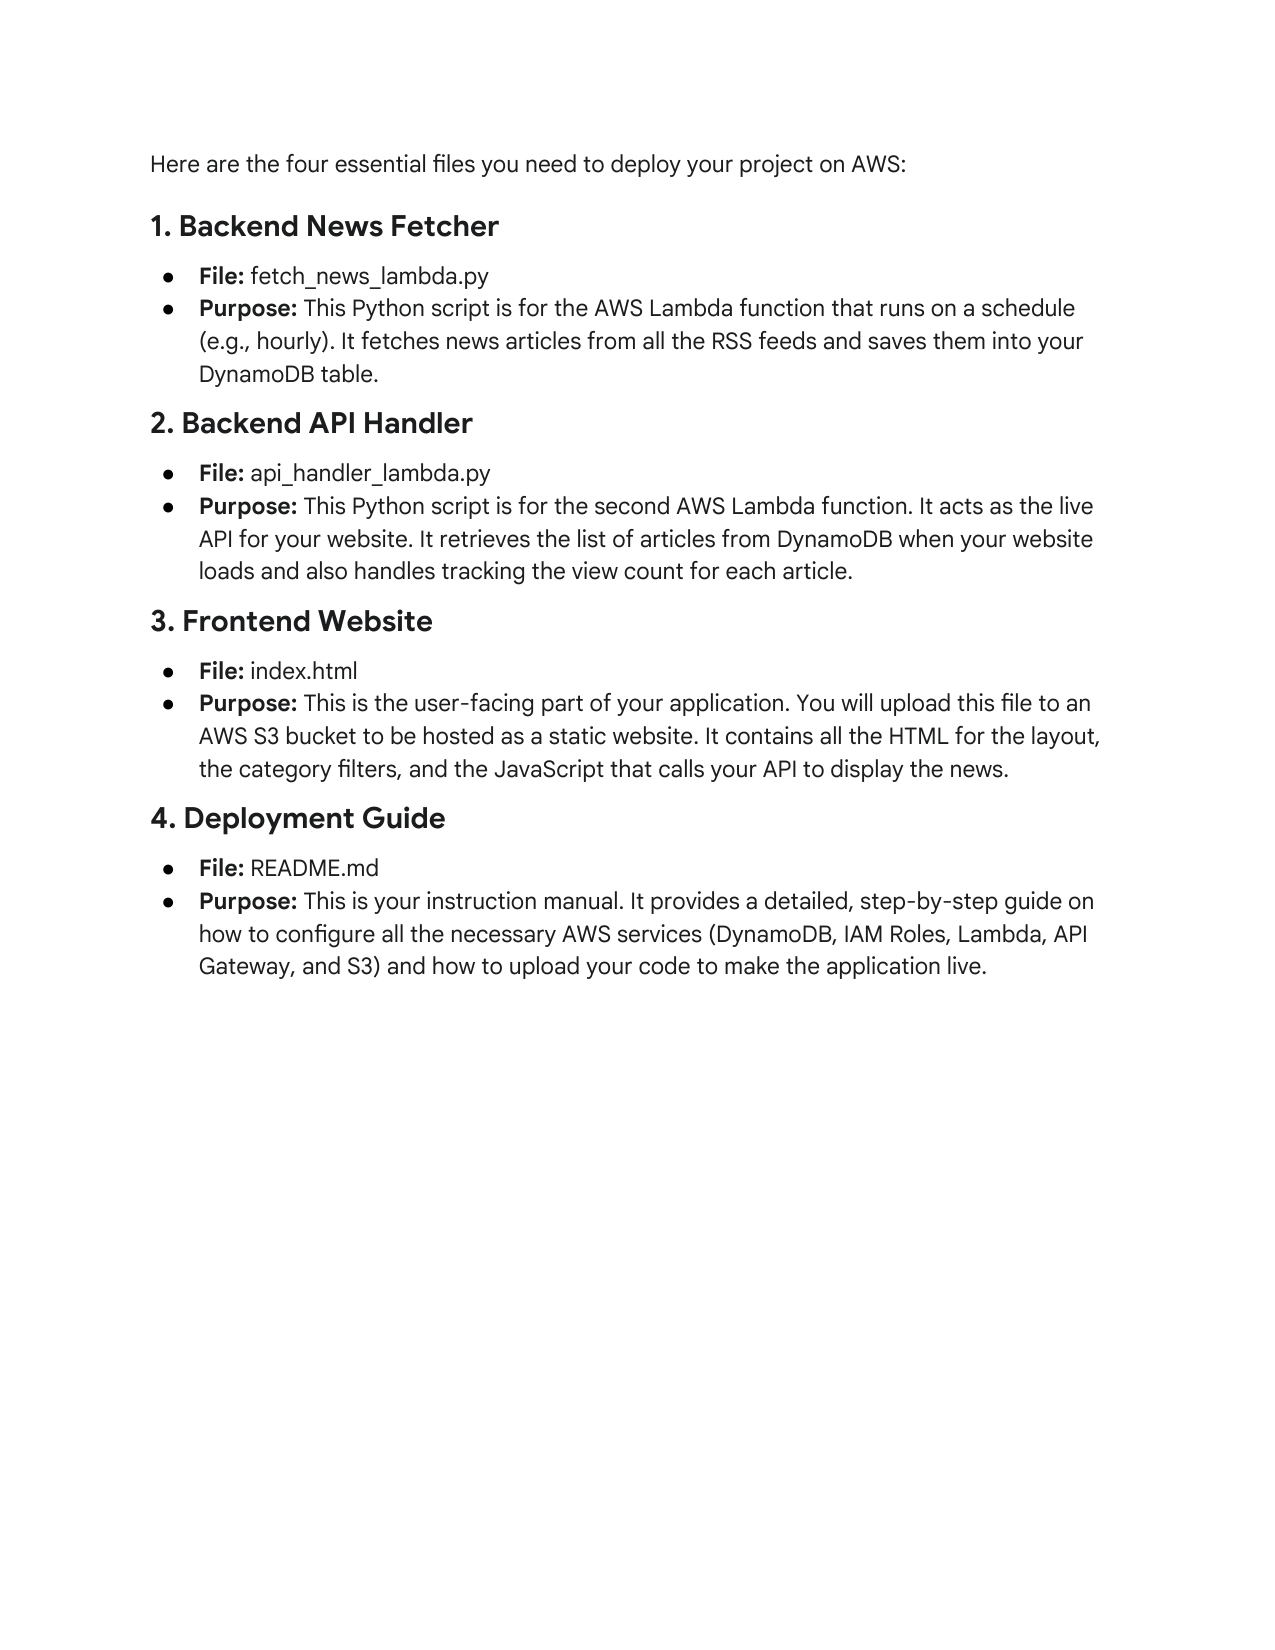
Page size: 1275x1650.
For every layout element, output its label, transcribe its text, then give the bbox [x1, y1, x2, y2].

list Purpose: This is your instruction manual. It provides a detailed, step-by-step guide on how to configure all the necessary AWS services (DynamoDB, IAM Roles, Lambda, API Gateway, and S3) and how to upload your code to make the application live. [161, 887, 1125, 981]
list Purpose: This Python script is for the second AWS Lambda function. It acts as the live API for your website. It retrieves the list of articles from DynamoDB when your website loads and also handles tracking the view count for each article. [161, 492, 1125, 586]
list File: api_handler_lambda.py [161, 459, 1125, 488]
list Purpose: This is the user-facing part of your application. You will upload this file to an AWS S3 bucket to be hosted as a static website. It contains all the HTML for the layout, the category filters, and the JavaScript that calls your API to display the news. [161, 689, 1125, 784]
list Purpose: This Python script is for the AWS Lambda function that runs on a schedule (e.g., hourly). It fetches news articles from all the RSS feeds and saves them into your DynamoDB table. [161, 294, 1125, 389]
subtitle 4. Deployment Guide [150, 800, 1125, 837]
list File: fetch_news_lambda.py [161, 262, 1125, 291]
subtitle 1. Backend News Fetcher [150, 208, 1125, 244]
subtitle 2. Backend API Handler [150, 405, 1125, 442]
list File: README.md [161, 854, 1125, 883]
text Here are the four essential files you need to deploy your project on AWS: [150, 150, 1125, 179]
subtitle 3. Frontend Website [150, 603, 1125, 639]
list File: index.html [161, 657, 1125, 686]
